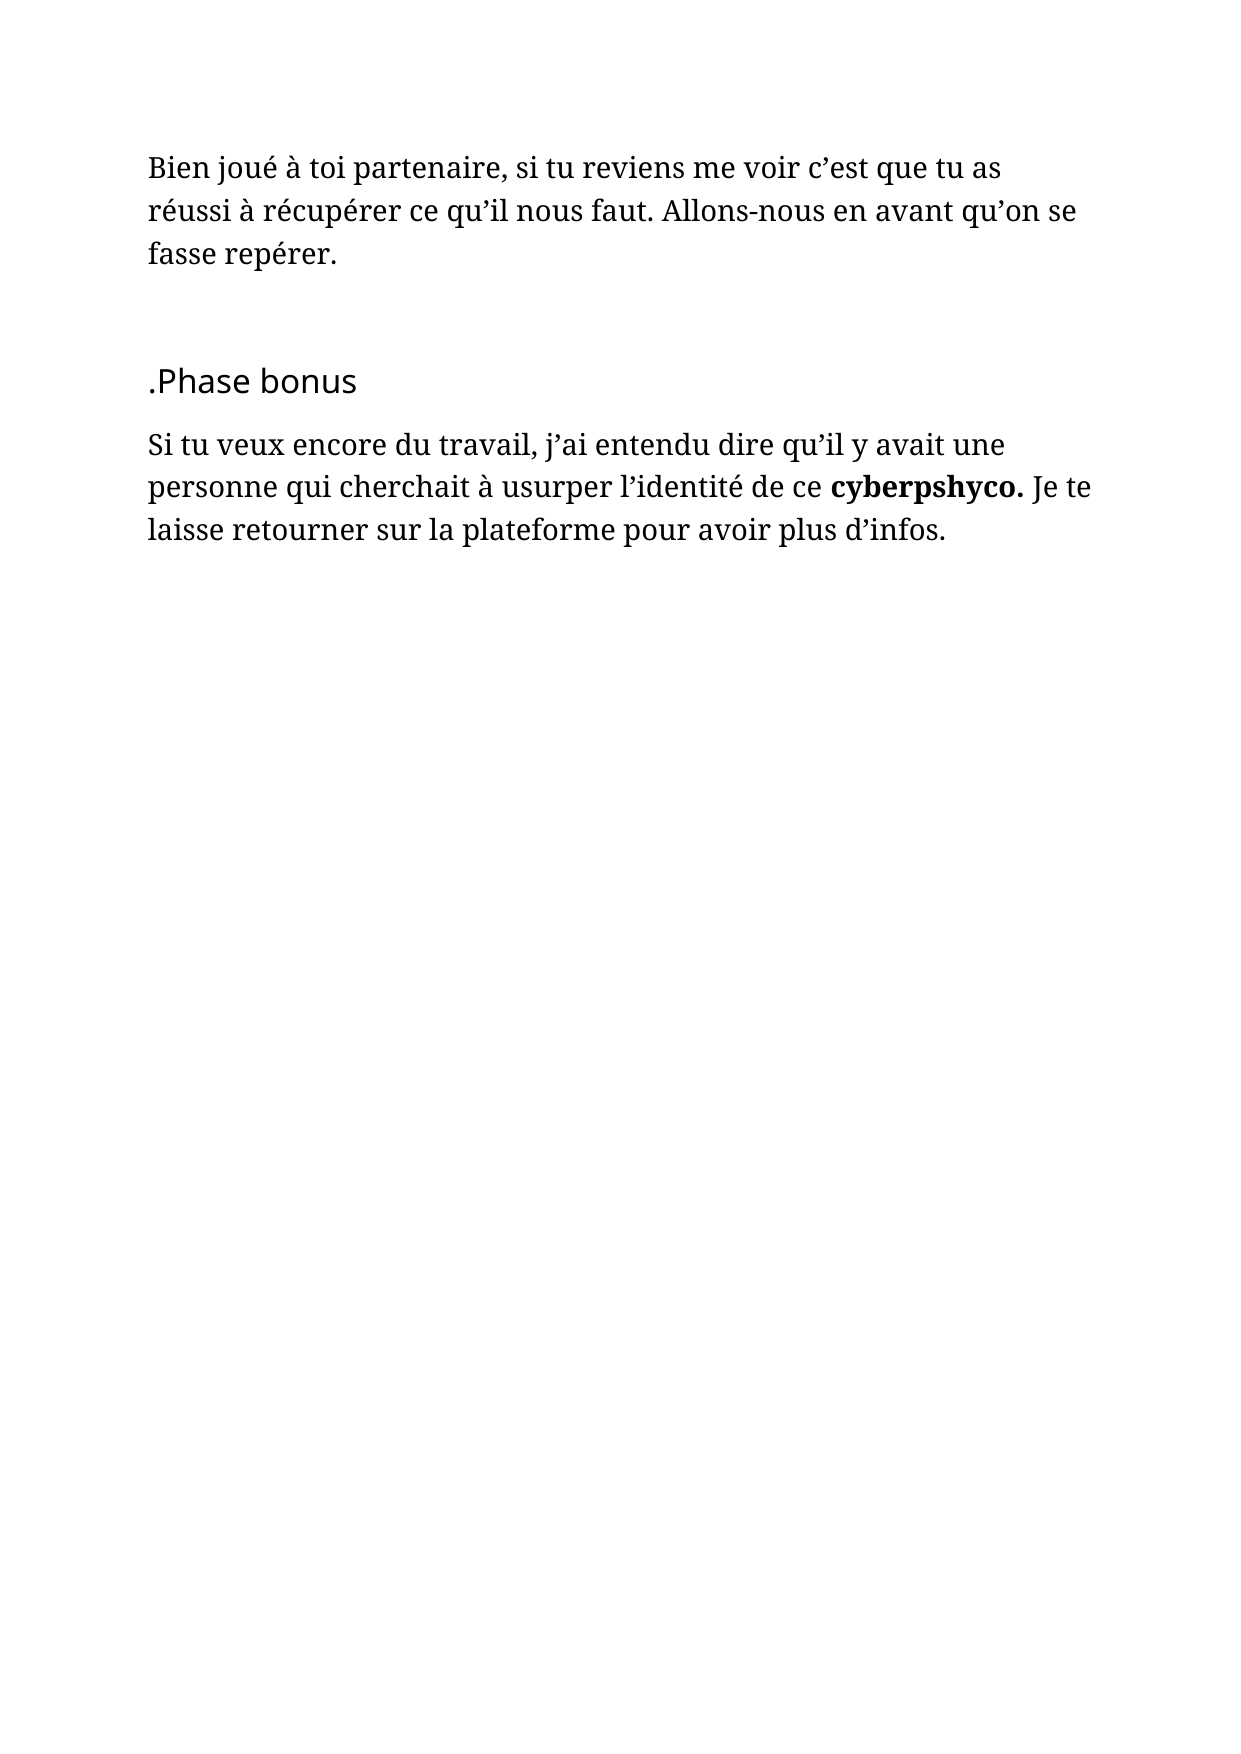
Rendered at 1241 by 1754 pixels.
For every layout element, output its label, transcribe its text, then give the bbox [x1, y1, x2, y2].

text .Phase bonus [148, 358, 1093, 404]
text Si tu veux encore du travail, j’ai entendu dire qu’il y avait une personne qui cherchait à usurper l’identité de ce cyberpshyco. Je te laisse retourner sur la plateforme pour avoir plus d’infos. [148, 424, 1093, 549]
text Bien joué à toi partenaire, si tu reviens me voir c’est que tu as réussi à récupérer ce qu’il nous faut. Allons-nous en avant qu’on se fasse repérer. [148, 148, 1093, 273]
